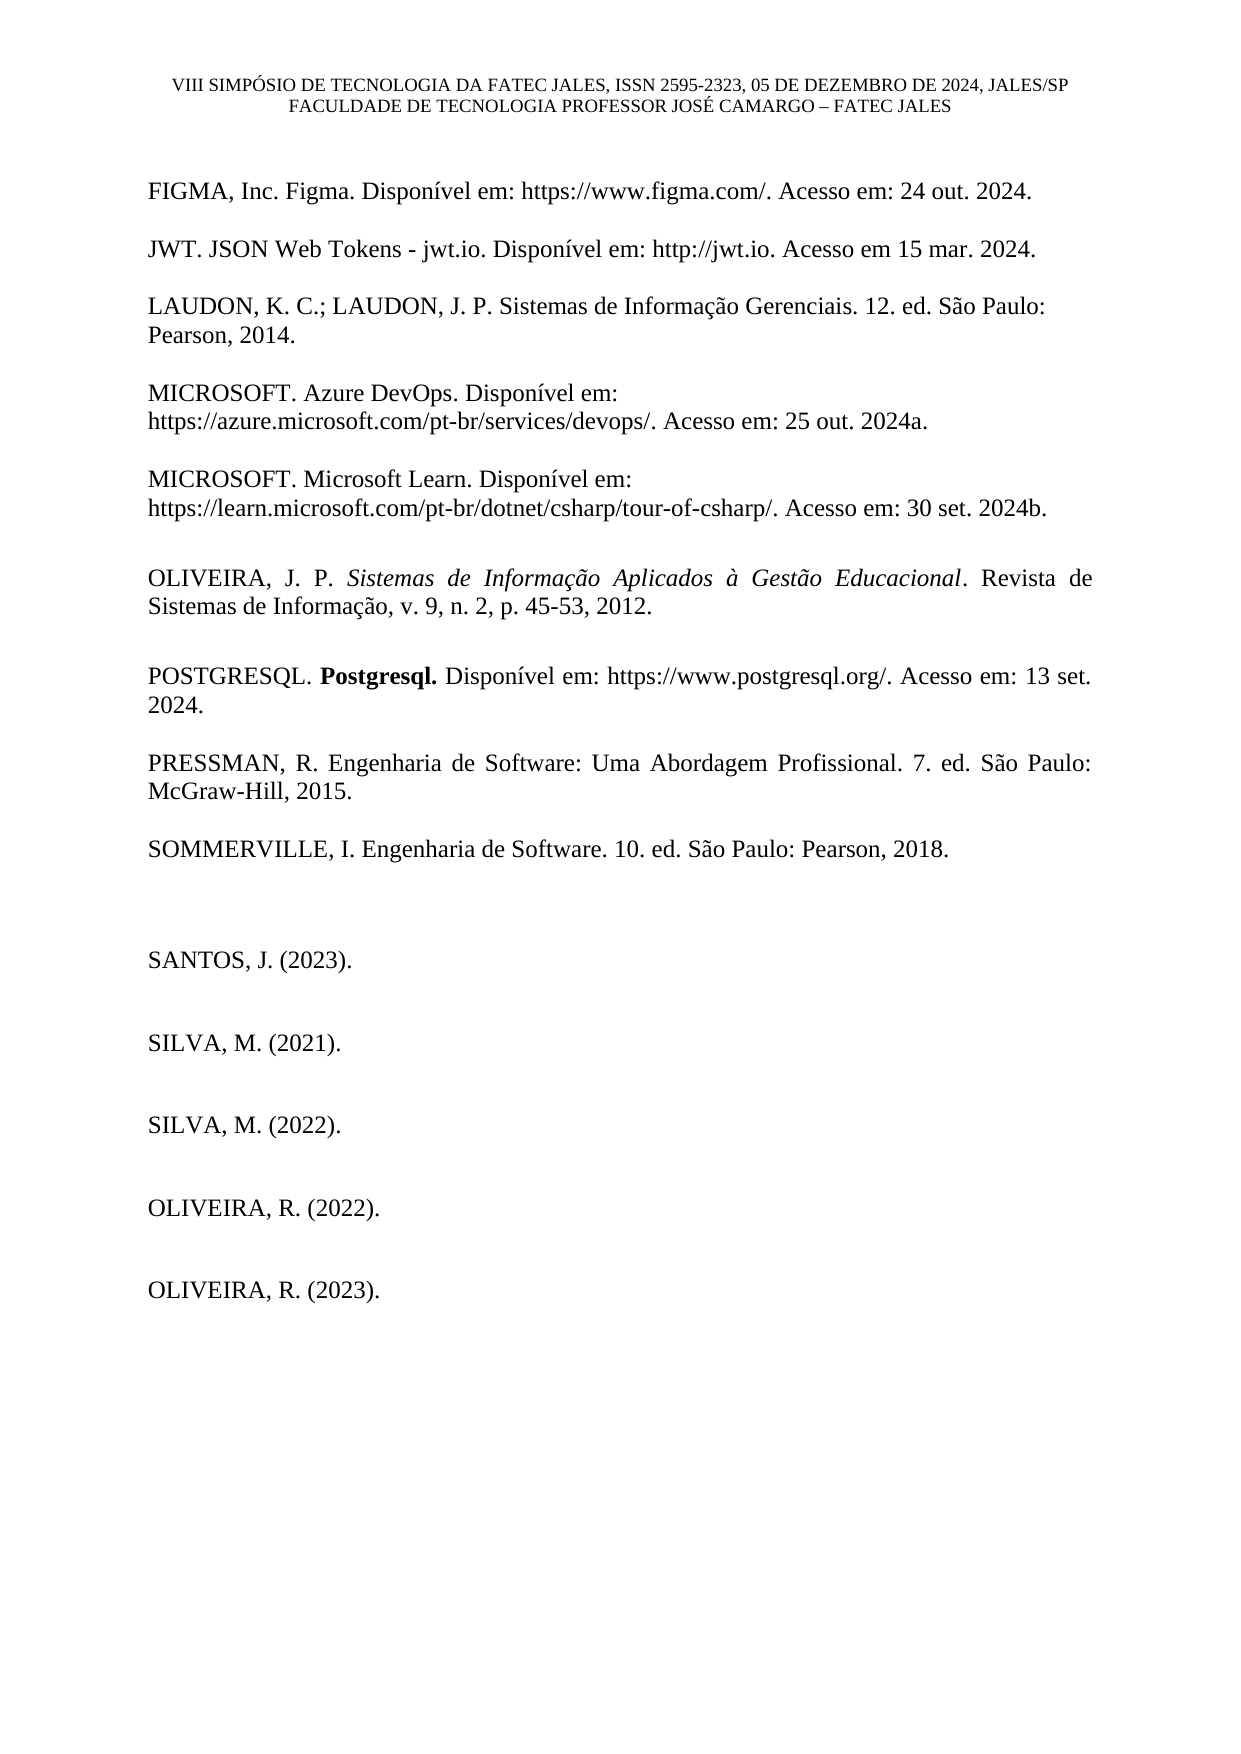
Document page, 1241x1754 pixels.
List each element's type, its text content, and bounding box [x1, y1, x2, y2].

text SOMMERVILLE, I. Engenharia de Software. 10. ed. São Paulo: Pearson, 2018. [148, 834, 1092, 863]
text SANTOS, J. (2023). [148, 945, 1092, 974]
text PRESSMAN, R. Engenharia de Software: Uma Abordagem Profissional. 7. ed. São Paulo: McGraw-Hill, 2015. [148, 748, 1092, 805]
text MICROSOFT. Microsoft Learn. Disponível em: https://learn.microsoft.com/pt-br/dotnet/csharp/tour-of-csharp/. Acesso em: 30 set. 2024b. [148, 464, 1092, 521]
text OLIVEIRA, J. P. Sistemas de Informação Aplicados à Gestão Educacional. Revista de Sistemas de Informação, v. 9, n. 2, p. 45-53, 2012. [148, 563, 1092, 620]
text LAUDON, K. C.; LAUDON, J. P. Sistemas de Informação Gerenciais. 12. ed. São Paulo: Pearson, 2014. [148, 291, 1092, 349]
text OLIVEIRA, R. (2023). [148, 1275, 1092, 1304]
text SILVA, M. (2022). [148, 1110, 1092, 1139]
text OLIVEIRA, R. (2022). [148, 1193, 1092, 1221]
text POSTGRESQL. Postgresql. Disponível em: https://www.postgresql.org/. Acesso em: 13 set. 2024. [148, 661, 1092, 719]
text SILVA, M. (2021). [148, 1028, 1092, 1056]
text MICROSOFT. Azure DevOps. Disponível em: https://azure.microsoft.com/pt-br/services/devops/. Acesso em: 25 out. 2024a. [148, 378, 1092, 435]
text JWT. JSON Web Tokens - jwt.io. Disponível em: http://jwt.io. Acesso em 15 mar. 2024. [148, 234, 1092, 263]
text FIGMA, Inc. Figma. Disponível em: https://www.figma.com/. Acesso em: 24 out. 2024. [148, 176, 1092, 205]
